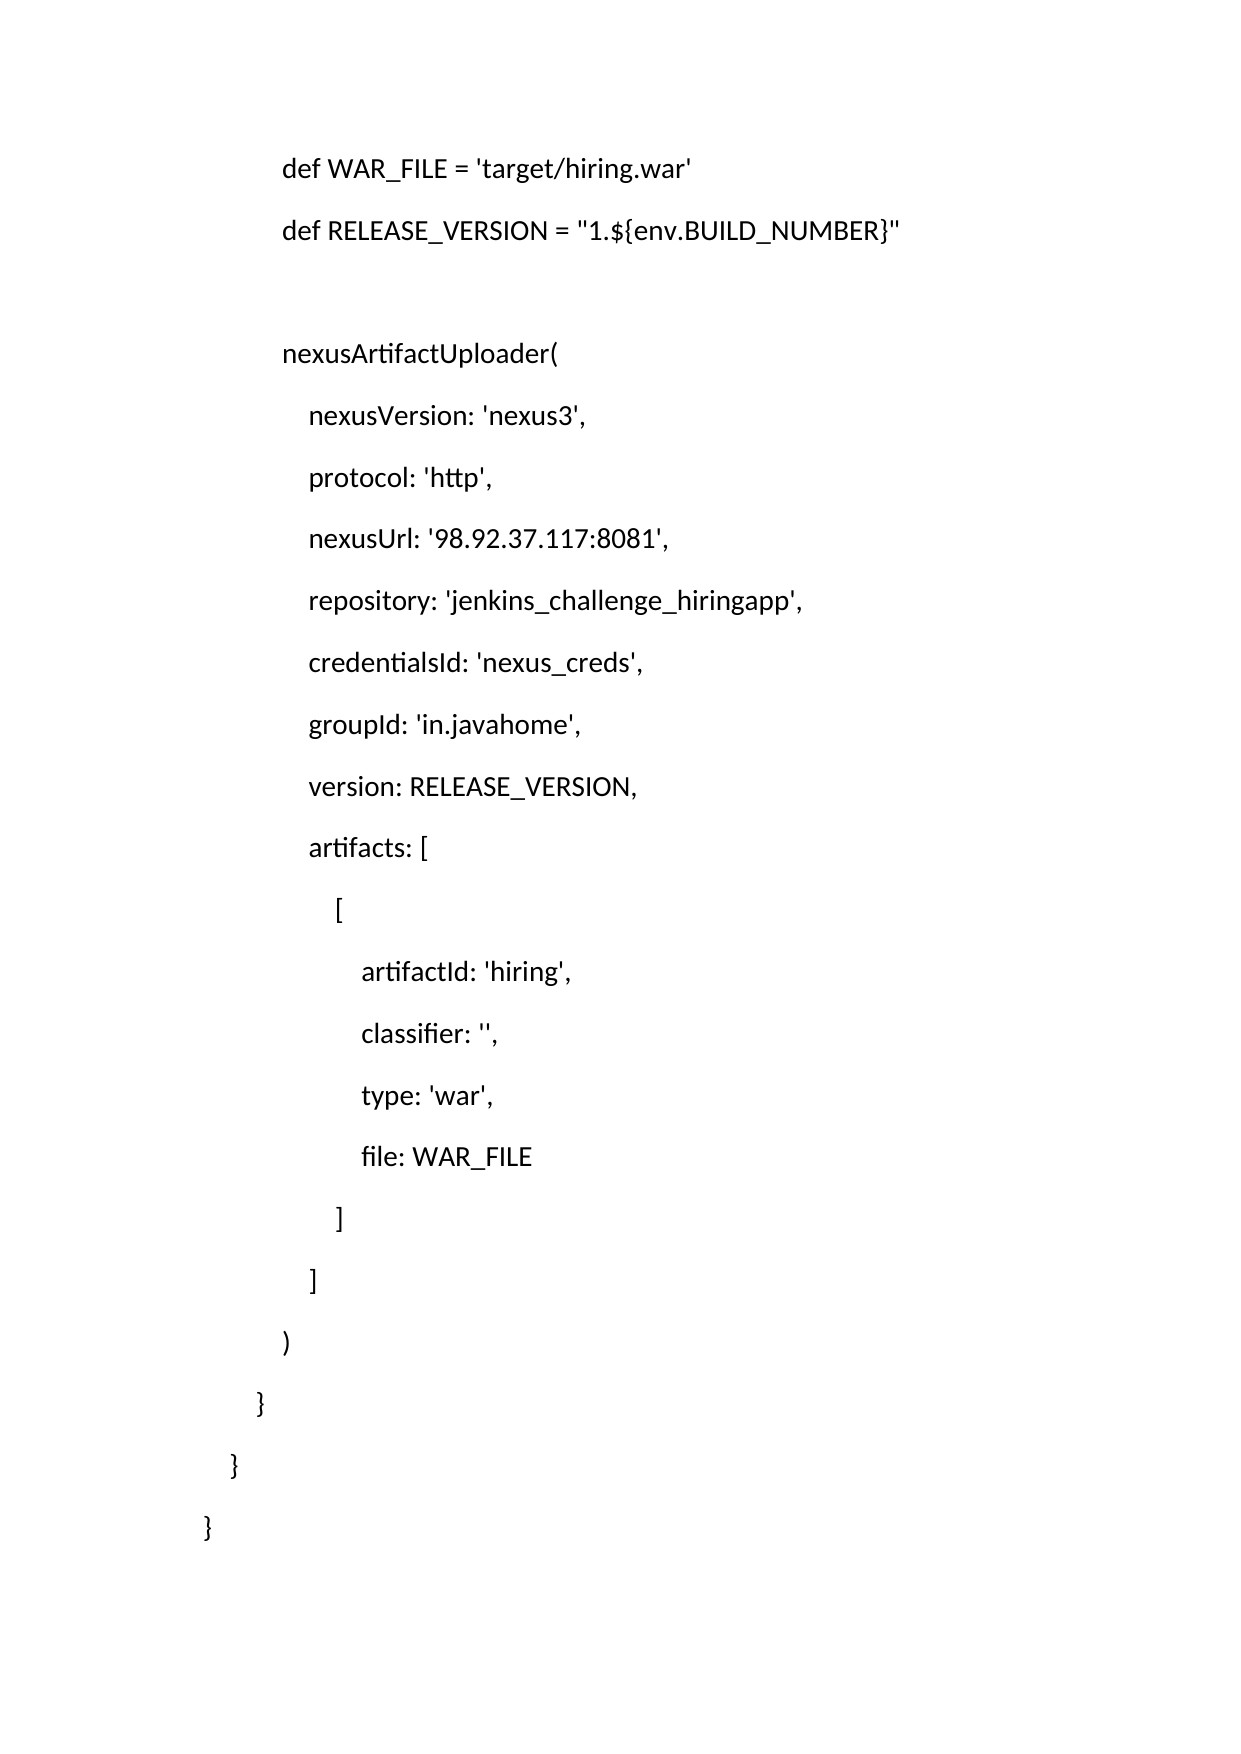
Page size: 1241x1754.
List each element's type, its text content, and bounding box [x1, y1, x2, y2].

text } [150, 1385, 1090, 1421]
text def RELEASE_VERSION = "1.${env.BUILD_NUMBER}" [150, 212, 1090, 247]
text ] [150, 1262, 1090, 1297]
text type: 'war', [150, 1077, 1090, 1112]
text artifacts: [ [150, 829, 1090, 865]
text nexusUrl: '98.92.37.117:8081', [150, 521, 1090, 556]
text credentialsId: 'nexus_creds', [150, 644, 1090, 680]
text ) [150, 1324, 1090, 1359]
text protocol: 'http', [150, 459, 1090, 494]
text nexusArtifactUploader( [150, 335, 1090, 371]
text [ [150, 891, 1090, 927]
text artifactId: 'hiring', [150, 953, 1090, 989]
text } [150, 1447, 1090, 1483]
text version: RELEASE_VERSION, [150, 768, 1090, 803]
text groupId: 'in.javahome', [150, 706, 1090, 742]
text repository: 'jenkins_challenge_hiringapp', [150, 582, 1090, 618]
text } [150, 1509, 1090, 1544]
text def WAR_FILE = 'target/hiring.war' [150, 150, 1090, 186]
text file: WAR_FILE [150, 1138, 1090, 1174]
text classifier: '', [150, 1015, 1090, 1050]
text nexusVersion: 'nexus3', [150, 397, 1090, 433]
text ] [150, 1200, 1090, 1236]
